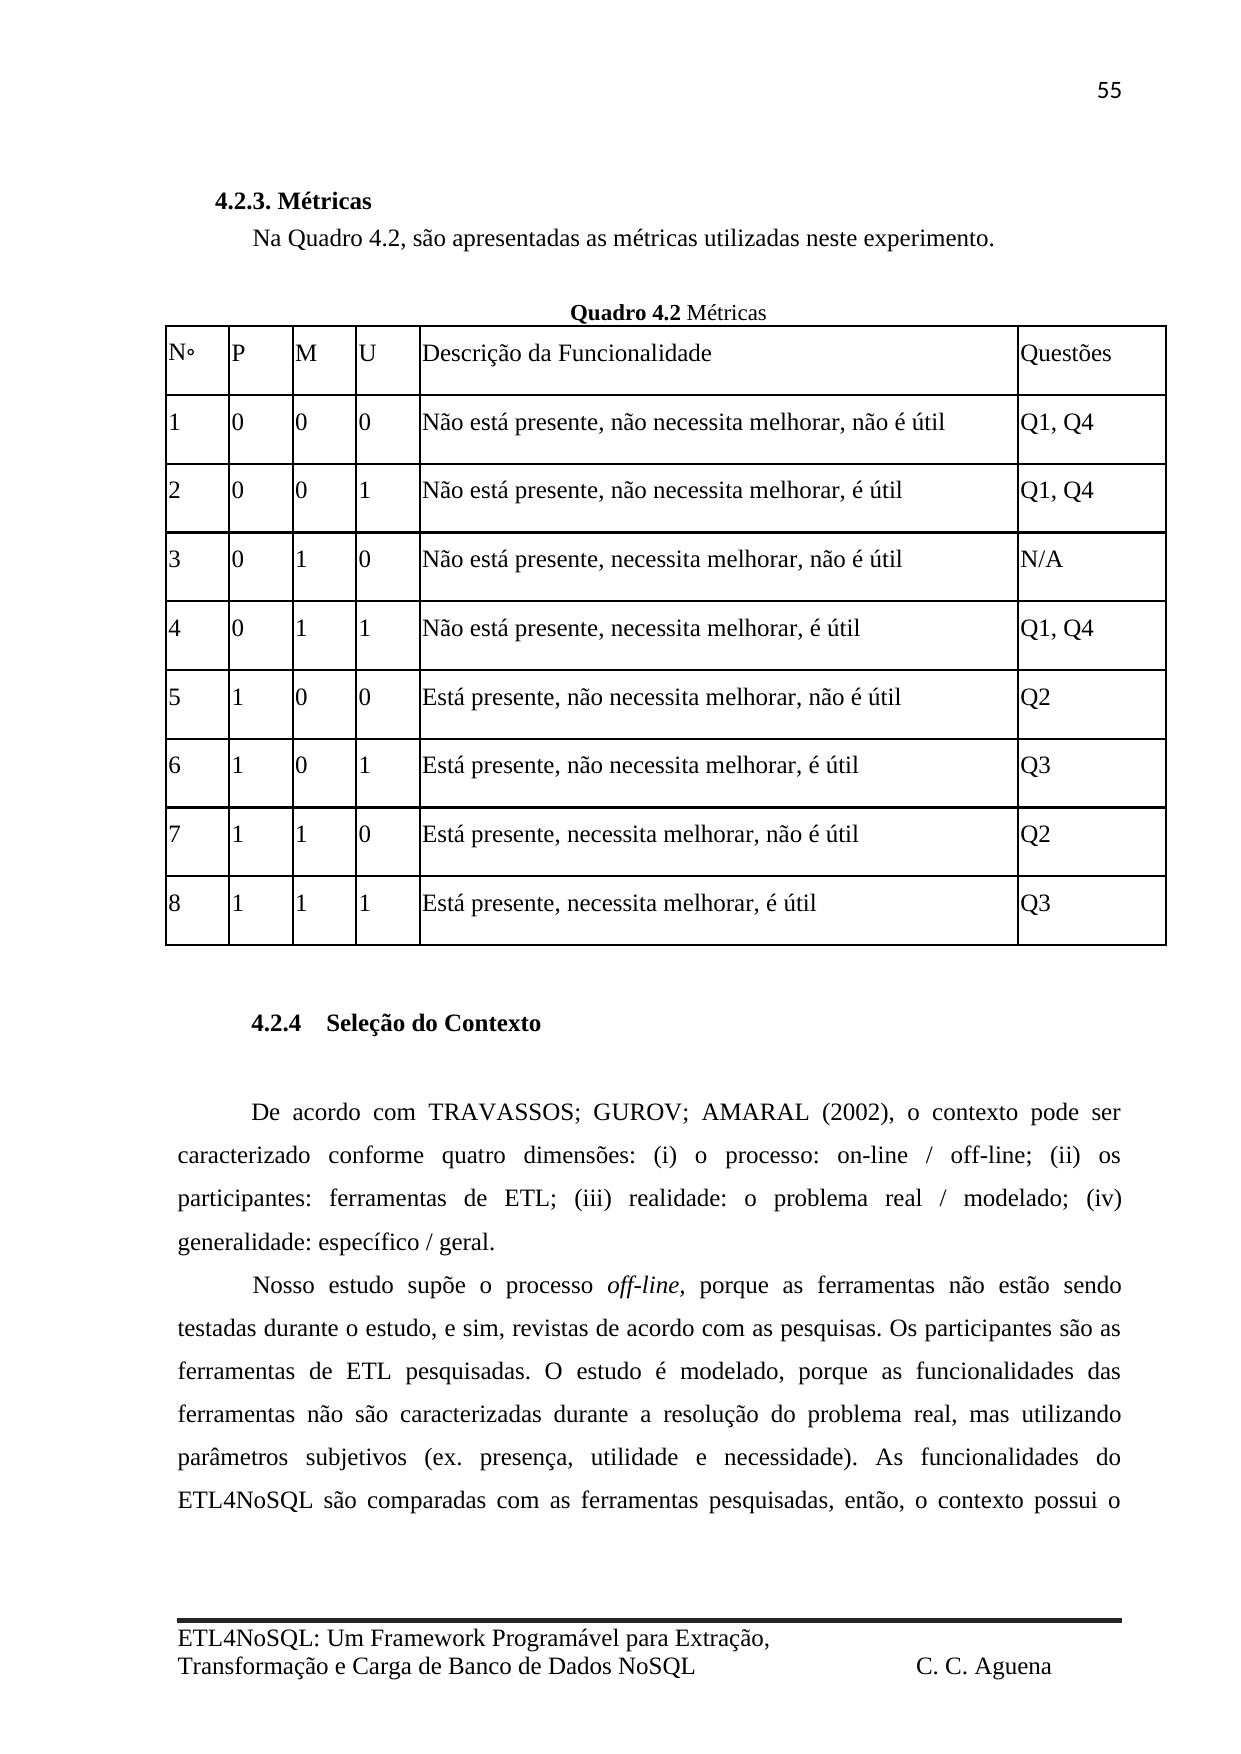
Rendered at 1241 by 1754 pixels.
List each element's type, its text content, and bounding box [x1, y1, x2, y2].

table_cell Está presente, necessita melhorar, não é útil [421, 809, 1017, 875]
table_header P [230, 327, 292, 394]
table_cell 0 [230, 534, 292, 600]
table_header N◦ [167, 327, 228, 394]
table_cell 1 [230, 877, 292, 944]
table_cell 1 [357, 740, 419, 806]
table_cell Q3 [1019, 877, 1165, 944]
table_cell Está presente, necessita melhorar, é útil [421, 877, 1017, 944]
table_cell Q1, Q4 [1019, 602, 1165, 669]
list Quadro 4.2 Métricas [215, 290, 1122, 325]
table_cell 0 [230, 602, 292, 669]
table_cell Não está presente, não necessita melhorar, não é útil [421, 396, 1017, 463]
table_cell 0 [294, 740, 355, 806]
table_cell Q2 [1019, 809, 1165, 875]
table_cell Q2 [1019, 671, 1165, 738]
table_cell Está presente, não necessita melhorar, não é útil [421, 671, 1017, 738]
table_cell 0 [294, 396, 355, 463]
table_header Questões [1019, 327, 1165, 394]
text De acordo com TRAVASSOS; GUROV; AMARAL (2002), o contexto pode ser caracterizado conforme quatro dimensões: (i) o processo: on-line / off-line; (ii) os participantes: ferramentas de ETL; (iii) realidade: o problema real / modelado; (iv) generalidade: específico / geral. [177, 1097, 1122, 1255]
table_cell 1 [230, 809, 292, 875]
table_cell Está presente, não necessita melhorar, é útil [421, 740, 1017, 806]
table_cell 0 [294, 671, 355, 738]
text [177, 1270, 1122, 1514]
table_cell 4 [167, 602, 228, 669]
table_cell 5 [167, 671, 228, 738]
table_cell 6 [167, 740, 228, 806]
table_cell Não está presente, necessita melhorar, é útil [421, 602, 1017, 669]
table_header M [294, 327, 355, 394]
table_cell 1 [230, 740, 292, 806]
table_cell N/A [1019, 534, 1165, 600]
table_cell Q1, Q4 [1019, 396, 1165, 463]
table_cell 0 [357, 671, 419, 738]
table_cell 1 [357, 465, 419, 531]
table_cell 2 [167, 465, 228, 531]
table_cell Q1, Q4 [1019, 465, 1165, 531]
table_cell 0 [357, 534, 419, 600]
table_header Descrição da Funcionalidade [421, 327, 1017, 394]
table_cell 1 [357, 602, 419, 669]
table_cell 0 [357, 809, 419, 875]
table_cell 0 [230, 465, 292, 531]
table_cell Q3 [1019, 740, 1165, 806]
list Seleção do Contexto [251, 1008, 1122, 1037]
table_cell 0 [357, 396, 419, 463]
table_cell 8 [167, 877, 228, 944]
table_cell 1 [294, 602, 355, 669]
table_cell 0 [294, 465, 355, 531]
table_cell 1 [167, 396, 228, 463]
list Na Quadro 4.2, são apresentadas as métricas utilizadas neste experimento. [215, 215, 1122, 252]
table_cell 1 [294, 877, 355, 944]
list 4.2.3. Métricas [215, 177, 1122, 215]
table_cell Não está presente, necessita melhorar, não é útil [421, 534, 1017, 600]
table_header U [357, 327, 419, 394]
table_cell 1 [357, 877, 419, 944]
table_cell 1 [294, 809, 355, 875]
table_cell Não está presente, não necessita melhorar, é útil [421, 465, 1017, 531]
table_cell 0 [230, 396, 292, 463]
table_cell 3 [167, 534, 228, 600]
table_cell 7 [167, 809, 228, 875]
table_cell 1 [294, 534, 355, 600]
table_cell 1 [230, 671, 292, 738]
